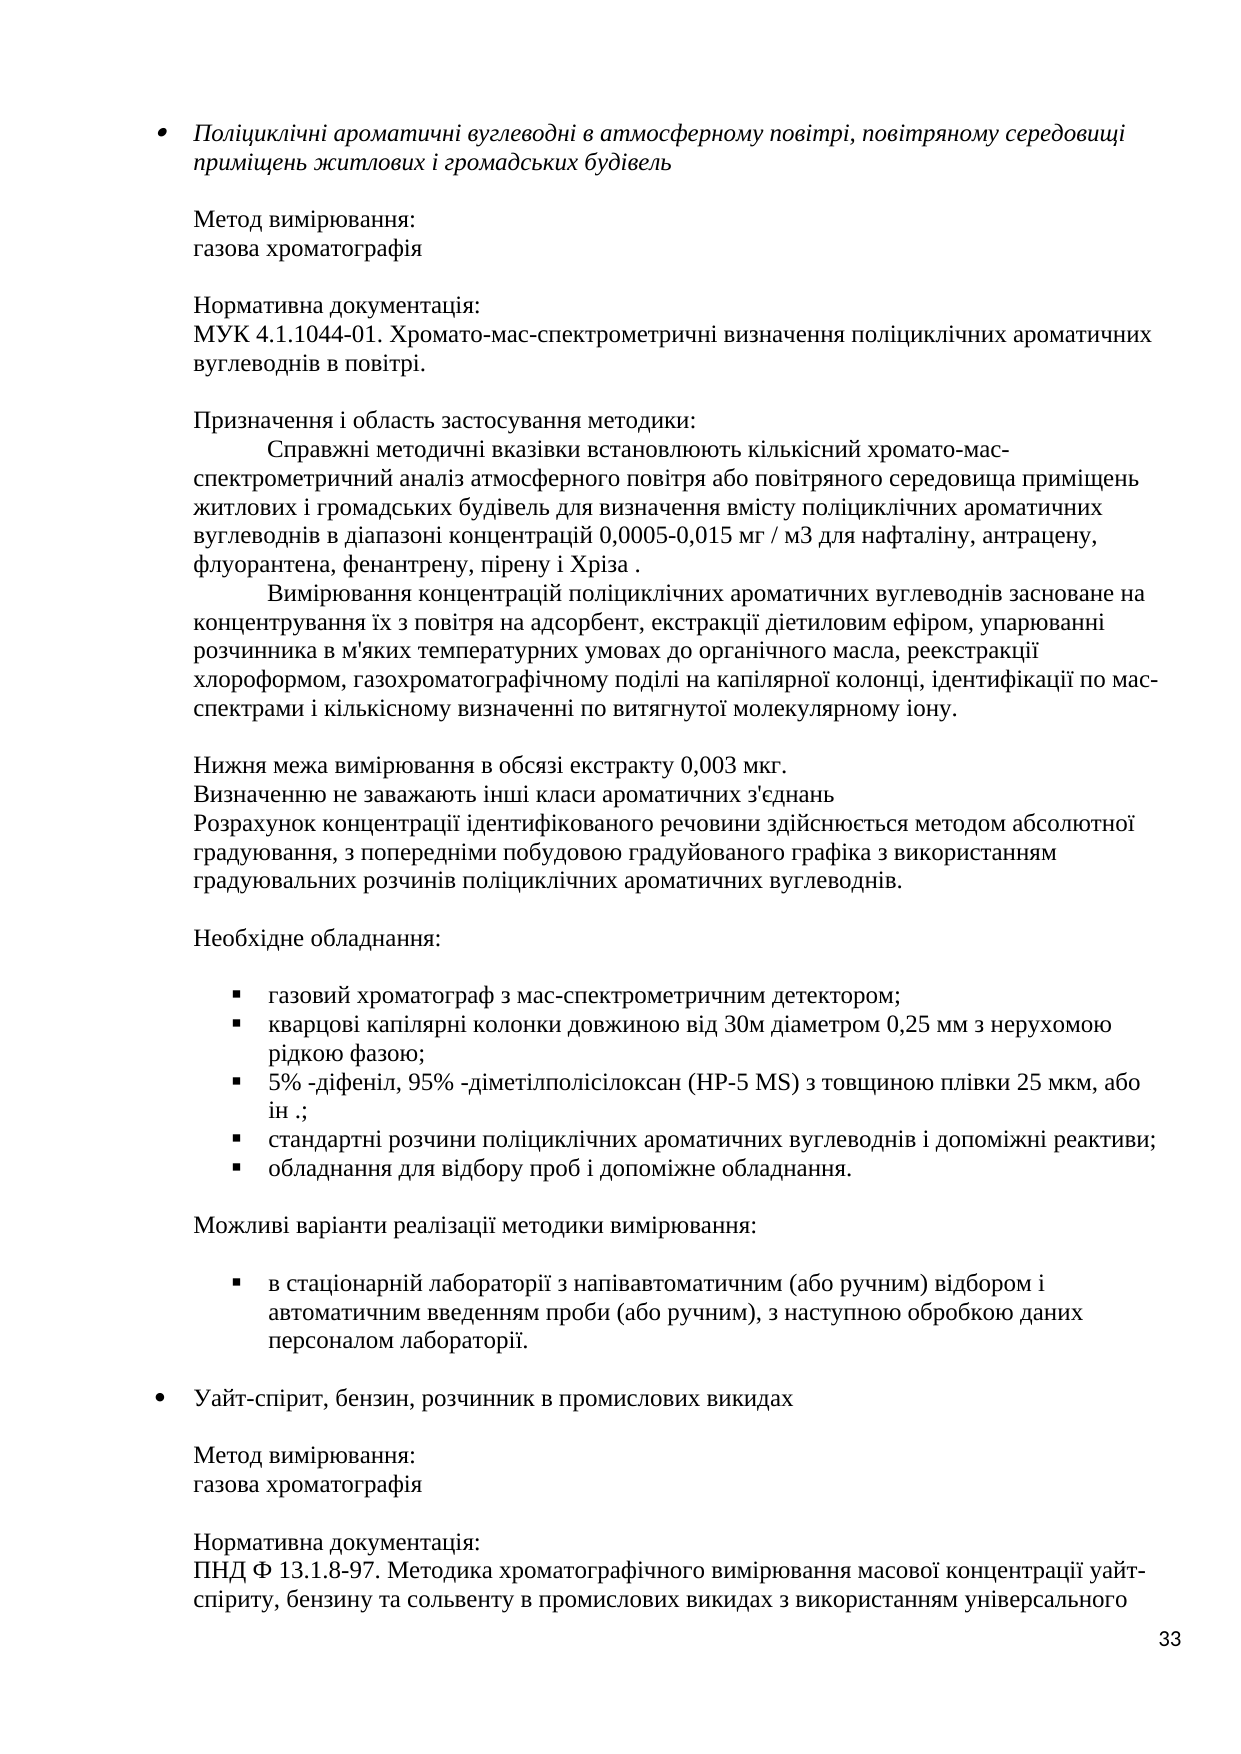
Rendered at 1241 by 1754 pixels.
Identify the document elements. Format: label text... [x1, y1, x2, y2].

list Уайт-спірит, бензин, розчинник в промислових викидах [156, 1383, 1181, 1412]
text МУК 4.1.1044-01. Хромато-мас-спектрометричні визначення поліциклічних ароматичних вуглеводнів в повітрі. [193, 319, 1181, 377]
text Розрахунок концентрації ідентифікованого речовини здійснюється методом абсолютної градуювання, з попередніми побудовою градуйованого графіка з використанням градуювальних розчинів поліциклічних ароматичних вуглеводнів. [193, 808, 1181, 894]
text Нормативна документація: [193, 291, 1181, 319]
text Справжні методичні вказівки встановлюють кількісний хромато-мас-спектрометричний аналіз атмосферного повітря або повітряного середовища приміщень житлових і громадських будівель для визначення вмісту поліциклічних ароматичних вуглеводнів в діапазоні концентрацій 0,0005-0,015 мг / м3 для нафталіну, антрацену, флуорантена, фенантрену, пірену і Хріза . [193, 434, 1181, 578]
list кварцові капілярні колонки довжиною від 30м діаметром 0,25 мм з нерухомою рідкою фазою; [231, 1009, 1181, 1067]
text газова хроматографія [193, 1469, 1181, 1498]
list 5% -діфеніл, 95% -діметілполісілоксан (HP-5 MS) з товщиною плівки 25 мкм, або ін .; [231, 1067, 1181, 1124]
list обладнання для відбору проб і допоміжне обладнання. [231, 1153, 1181, 1182]
list газовий хроматограф з мас-спектрометричним детектором; [231, 981, 1181, 1009]
text Можливі варіанти реалізації методики вимірювання: [193, 1211, 1181, 1239]
text Метод вимірювання: [193, 204, 1181, 233]
text Визначенню не заважають інші класи ароматичних з'єднань [193, 779, 1181, 808]
text Необхідне обладнання: [193, 923, 1181, 952]
text Нижня межа вимірювання в обсязі екстракту 0,003 мкг. [193, 751, 1181, 779]
text Метод вимірювання: [193, 1441, 1181, 1469]
text Нормативна документація: [193, 1527, 1181, 1556]
list стандартні розчини поліциклічних ароматичних вуглеводнів і допоміжні реактиви; [231, 1124, 1181, 1153]
list Поліциклічні ароматичні вуглеводні в атмосферному повітрі, повітряному середовищі приміщень житлових і громадських будівель [156, 118, 1181, 176]
text Вимірювання концентрацій поліциклічних ароматичних вуглеводнів засноване на концентрування їх з повітря на адсорбент, екстракції діетиловим ефіром, упарюванні розчинника в м'яких температурних умовах до органічного масла, реекстракції хлороформом, газохроматографічному поділі на капілярної колонці, ідентифікації по мас-спектрами і кількісному визначенні по витягнутої молекулярному іону. [193, 578, 1181, 722]
list в стаціонарній лабораторії з напівавтоматичним (або ручним) відбором і автоматичним введенням проби (або ручним), з наступною обробкою даних персоналом лабораторії. [231, 1268, 1181, 1354]
text Призначення і область застосування методики: [193, 406, 1181, 434]
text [193, 1556, 1181, 1613]
text газова хроматографія [193, 233, 1181, 262]
